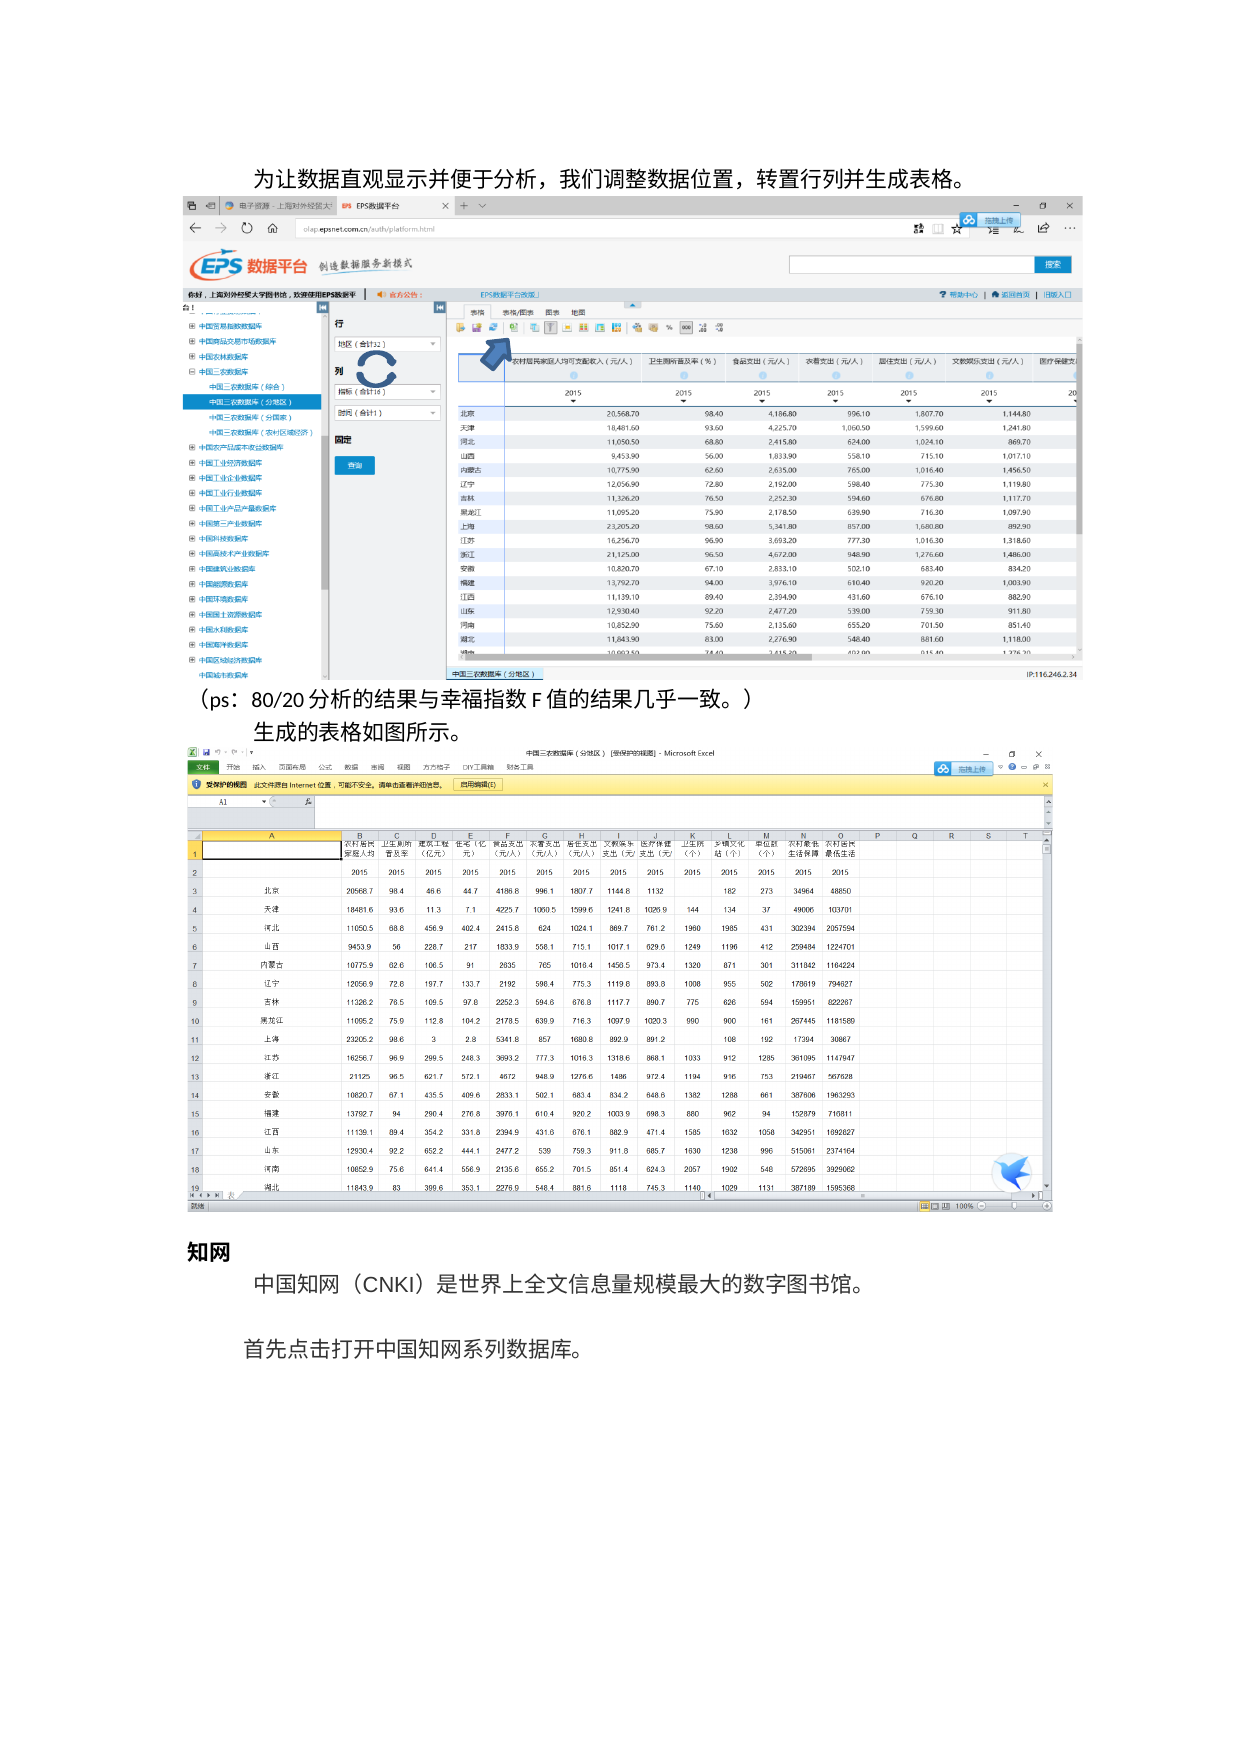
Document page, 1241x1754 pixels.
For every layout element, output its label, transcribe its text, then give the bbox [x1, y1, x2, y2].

picture [274, 400, 285, 405]
picture [187, 747, 1053, 1212]
picture [231, 400, 258, 405]
text 生成的表格如图所示。 [187, 714, 1053, 747]
text 为让数据直观显示并便于分析，我们调整数据位置，转置行列并生成表格。 [187, 162, 1053, 194]
text 中国知网（CNKI）是世界上全文信息量规模最大的数字图书馆。 [187, 1267, 1053, 1299]
text 知网 [187, 1234, 1053, 1267]
picture [182, 196, 1083, 680]
text （ps：80/20分析的结果与幸福指数F值的结果几乎一致。） [187, 682, 1053, 714]
text 首先点击打开中国知网系列数据库。 [187, 1332, 1053, 1364]
